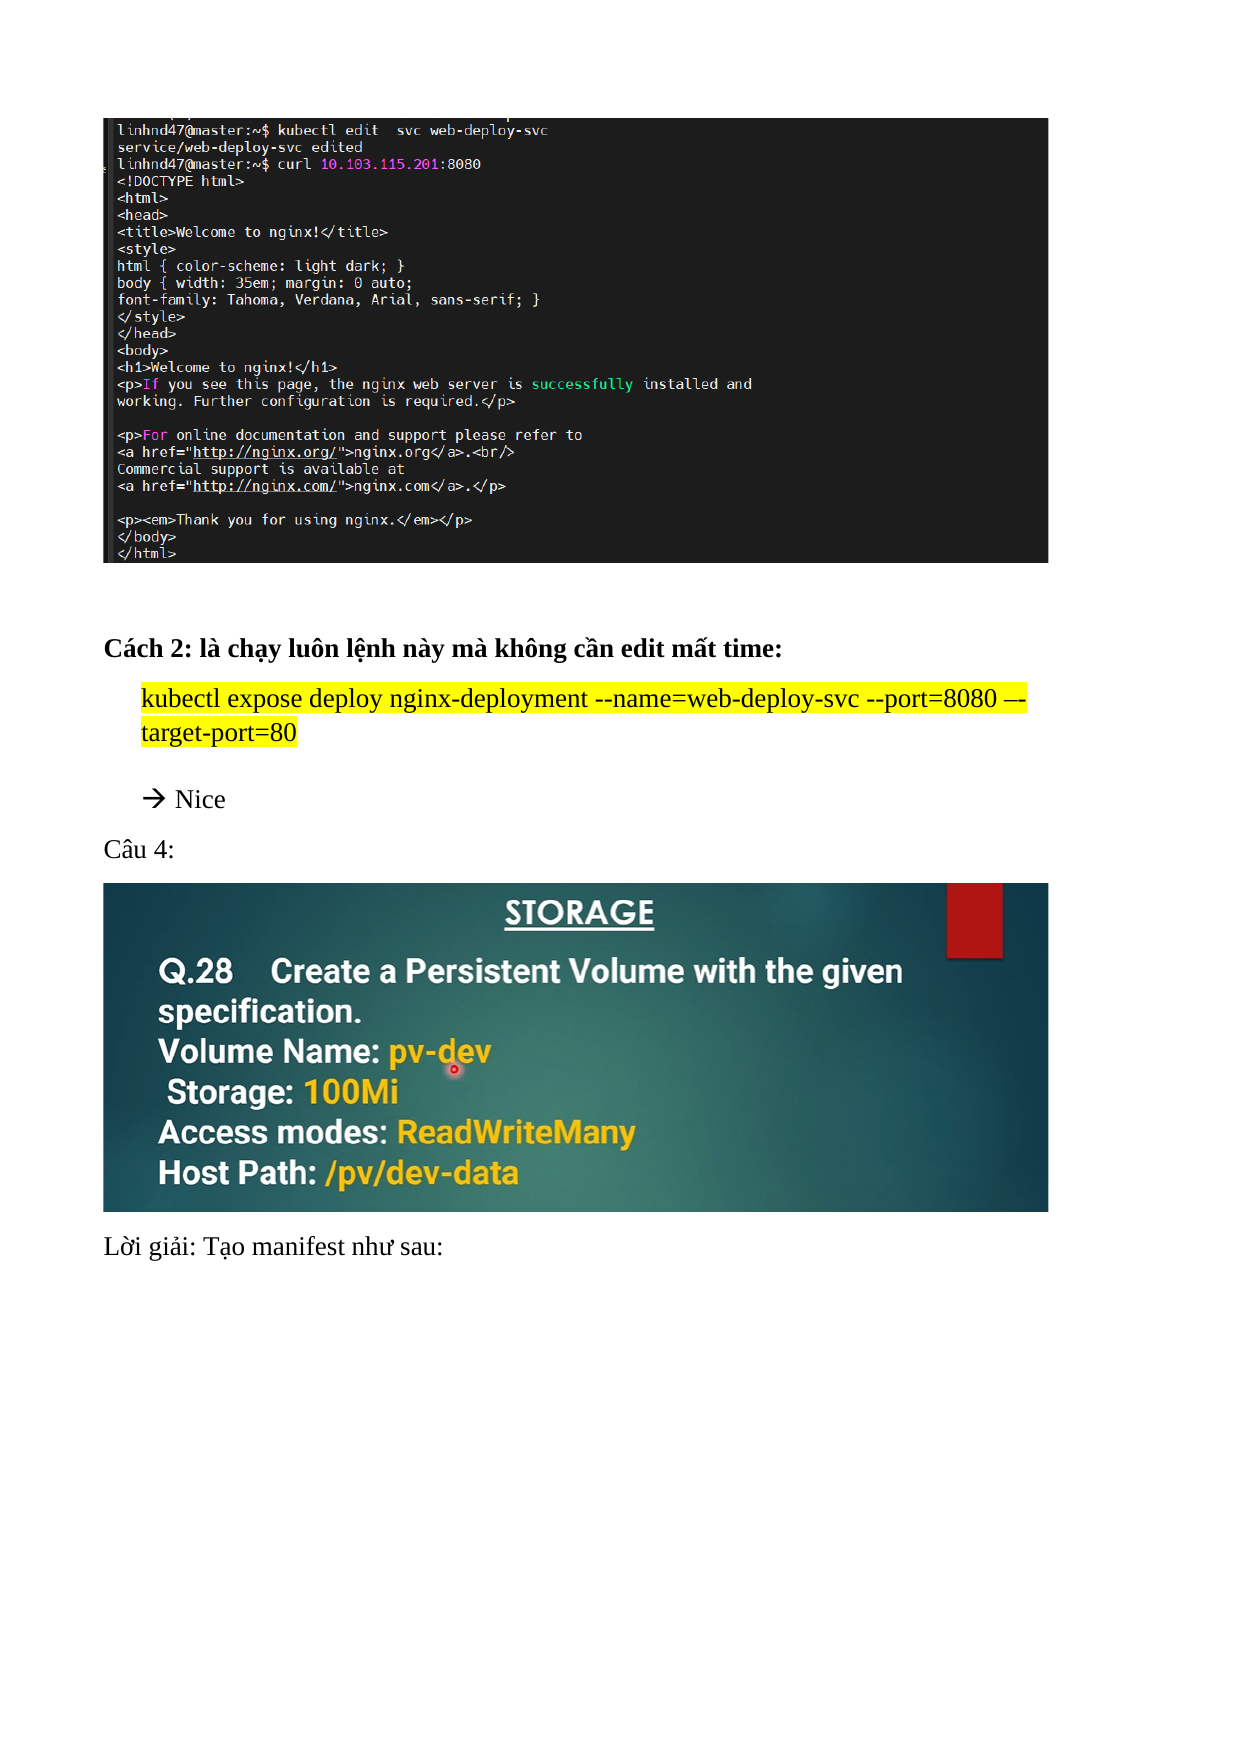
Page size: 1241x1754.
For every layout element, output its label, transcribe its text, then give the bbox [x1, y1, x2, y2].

list Nice [141, 783, 1122, 814]
text Lời giải: Tạo manifest như sau: [103, 1230, 1122, 1261]
text Cách 2: là chạy luôn lệnh này mà không cần edit mất time: [103, 632, 1122, 663]
picture [103, 883, 1049, 1212]
picture [103, 118, 1049, 563]
text Câu 4: [103, 833, 1122, 864]
list kubectl expose deploy nginx-deployment --name=web-deploy-svc --port=8080 –-target-port=80 [141, 682, 1063, 747]
